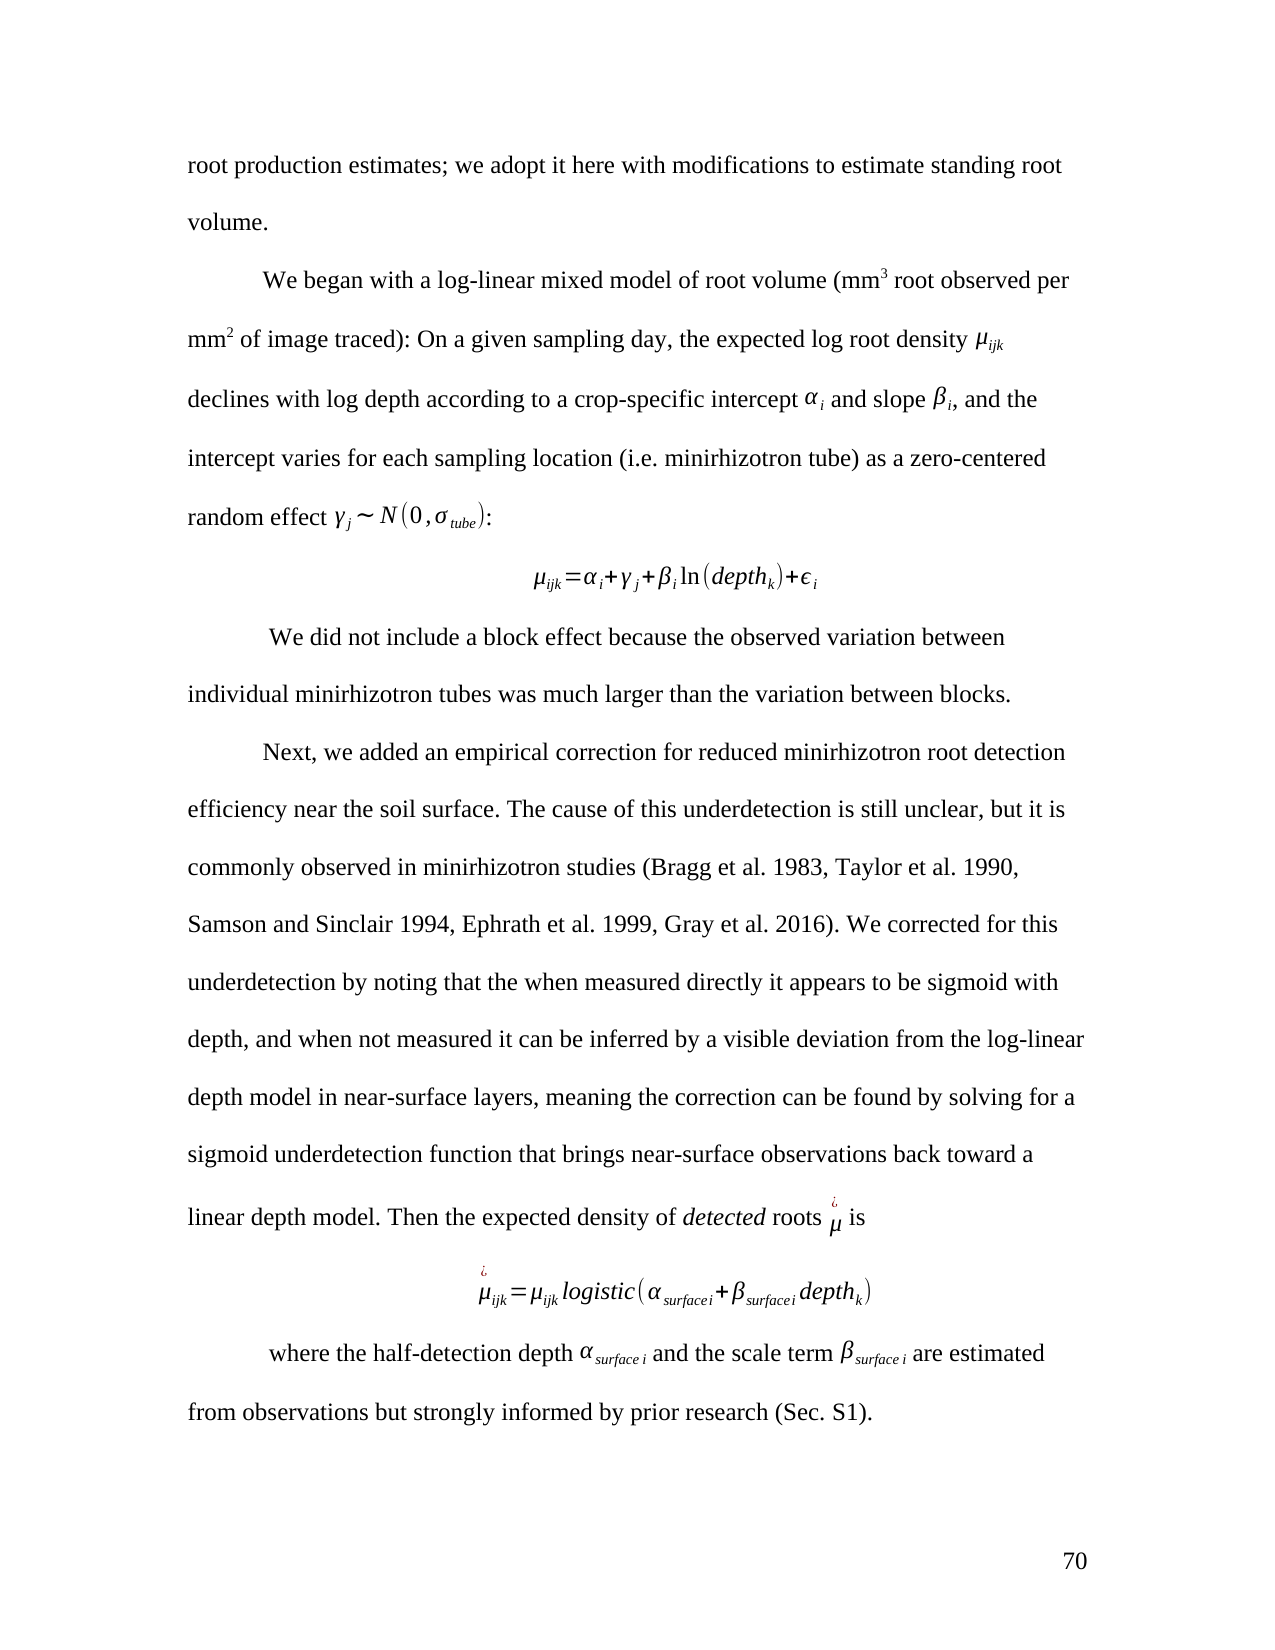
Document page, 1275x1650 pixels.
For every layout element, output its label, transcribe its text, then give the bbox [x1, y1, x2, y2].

text We began with a log-linear mixed model of root volume (mm3 root observed per mm2 of image traced): On a given sampling day, the expected log root density declines with log depth according to a crop-specific intercept and slope , and the intercept varies for each sampling location (i.e. minirhizotron tube) as a zero-centered random effect : [187, 265, 1087, 532]
text We did not include a block effect because the observed variation between individual minirhizotron tubes was much larger than the variation between blocks. [187, 622, 1087, 708]
text where the half-detection depth and the scale term are estimated from observations but strongly informed by prior research (Sec. S1). [187, 1337, 1087, 1426]
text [187, 150, 1087, 236]
text Next, we added an empirical correction for reduced minirhizotron root detection efficiency near the soil surface. The cause of this underdetection is still unclear, but it is commonly observed in minirhizotron studies (Bragg et al. 1983, Taylor et al. 1990, Samson and Sinclair 1994, Ephrath et al. 1999, Gray et al. 2016). We corrected for this underdetection by noting that the when measured directly it appears to be sigmoid with depth, and when not measured it can be inferred by a visible deviation from the log-linear depth model in near-surface layers, meaning the correction can be found by solving for a sigmoid underdetection function that brings near-surface observations back toward a linear depth model. Then the expected density of detected roots is [187, 737, 1087, 1236]
